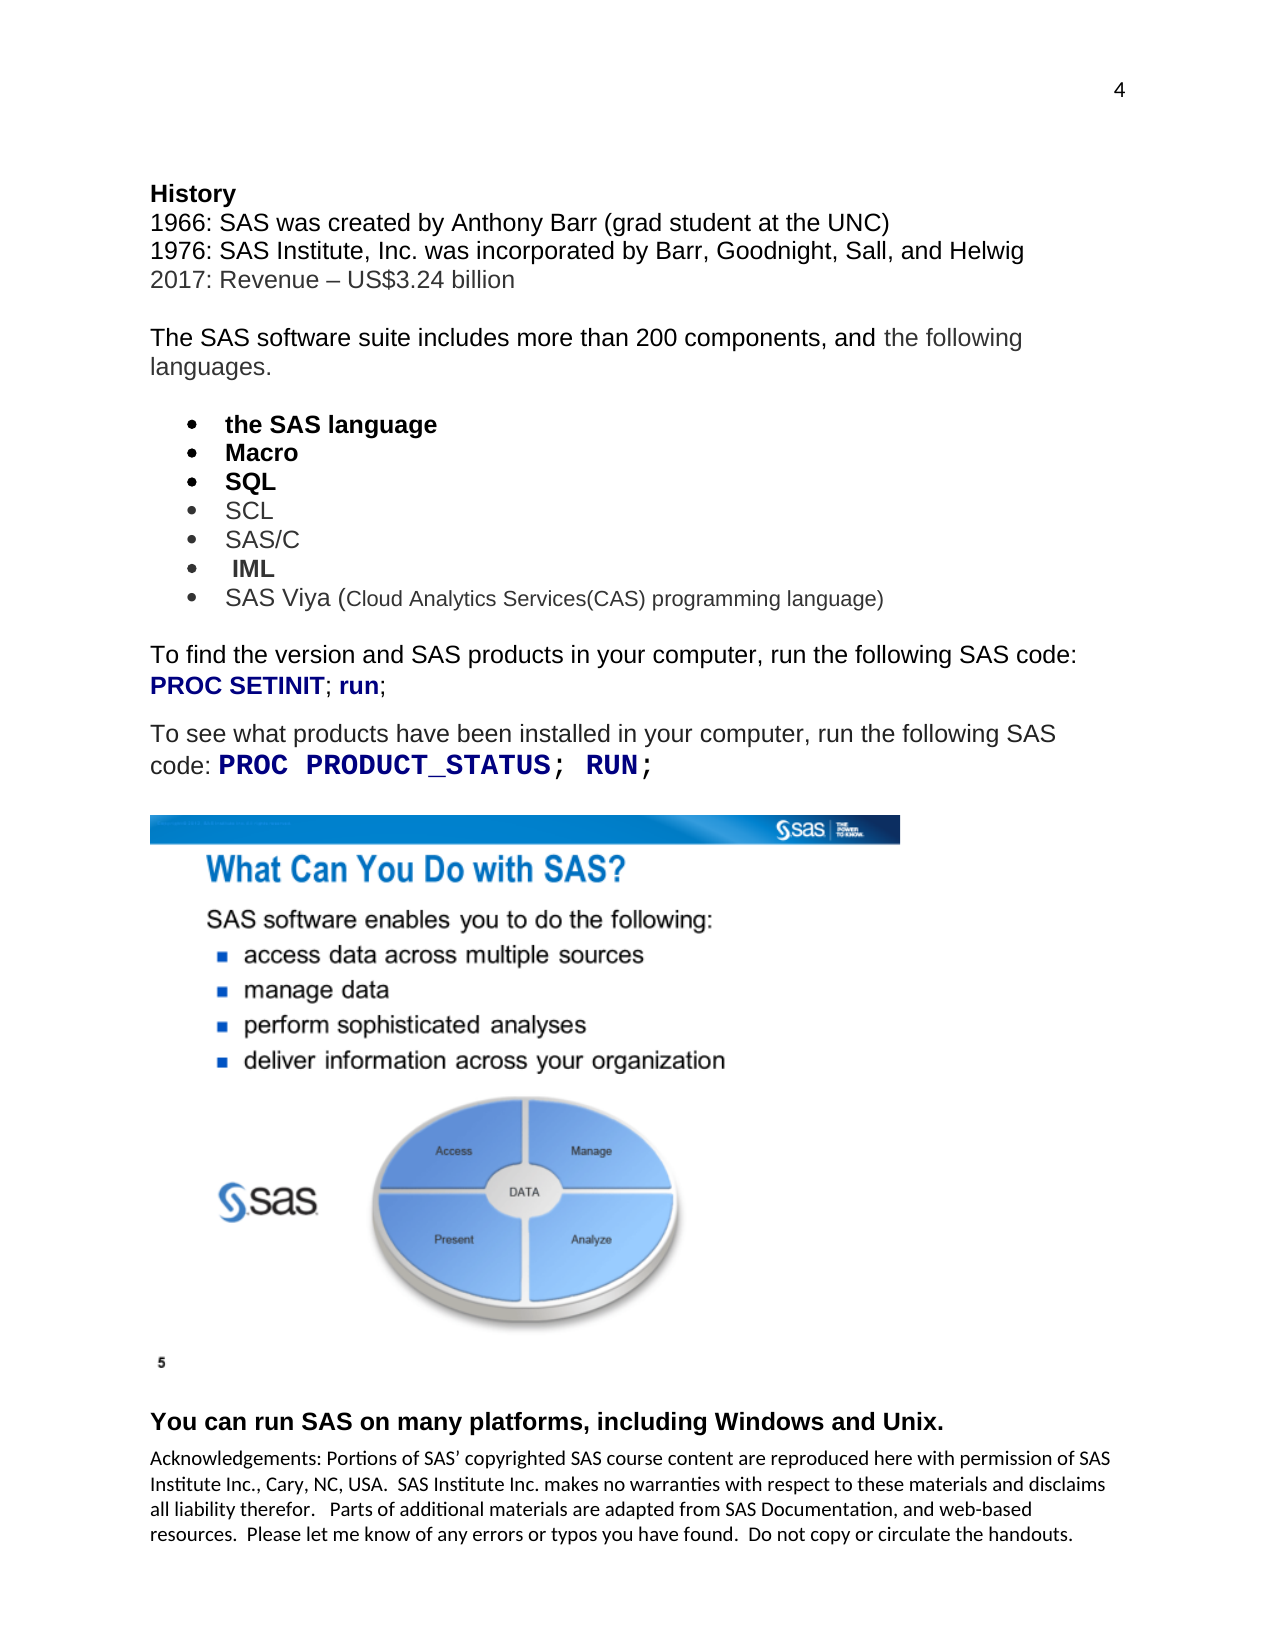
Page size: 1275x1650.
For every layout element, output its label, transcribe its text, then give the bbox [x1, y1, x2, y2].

text To find the version and SAS products in your computer, run the following SAS code: PROC SETINIT; run; [150, 640, 1125, 700]
list SCL [187, 496, 1125, 525]
list SQL [187, 467, 1125, 496]
list Macro [187, 438, 1125, 467]
text History [150, 179, 1125, 207]
picture [150, 815, 901, 1378]
list the SAS language [187, 409, 1125, 438]
text 2017: Revenue – US$3.24 billion [150, 265, 1125, 294]
text The SAS software suite includes more than 200 components, and the following languages. [150, 323, 1125, 380]
list SAS Viya (Cloud Analytics Services(CAS) programming language) [187, 583, 1125, 612]
list SAS/C [187, 525, 1125, 554]
text You can run SAS on many platforms, including Windows and Unix. [150, 1407, 1125, 1436]
text 1966: SAS was created by Anthony Barr (grad student at the UNC) 1976: SAS Institute, Inc. was incorporated by Barr, Goodnight, Sall, and Helwig [150, 207, 1125, 265]
text To see what products have been installed in your computer, run the following SAS code: PROC PRODUCT_STATUS; RUN; [150, 719, 1125, 783]
list IML [187, 554, 1125, 583]
